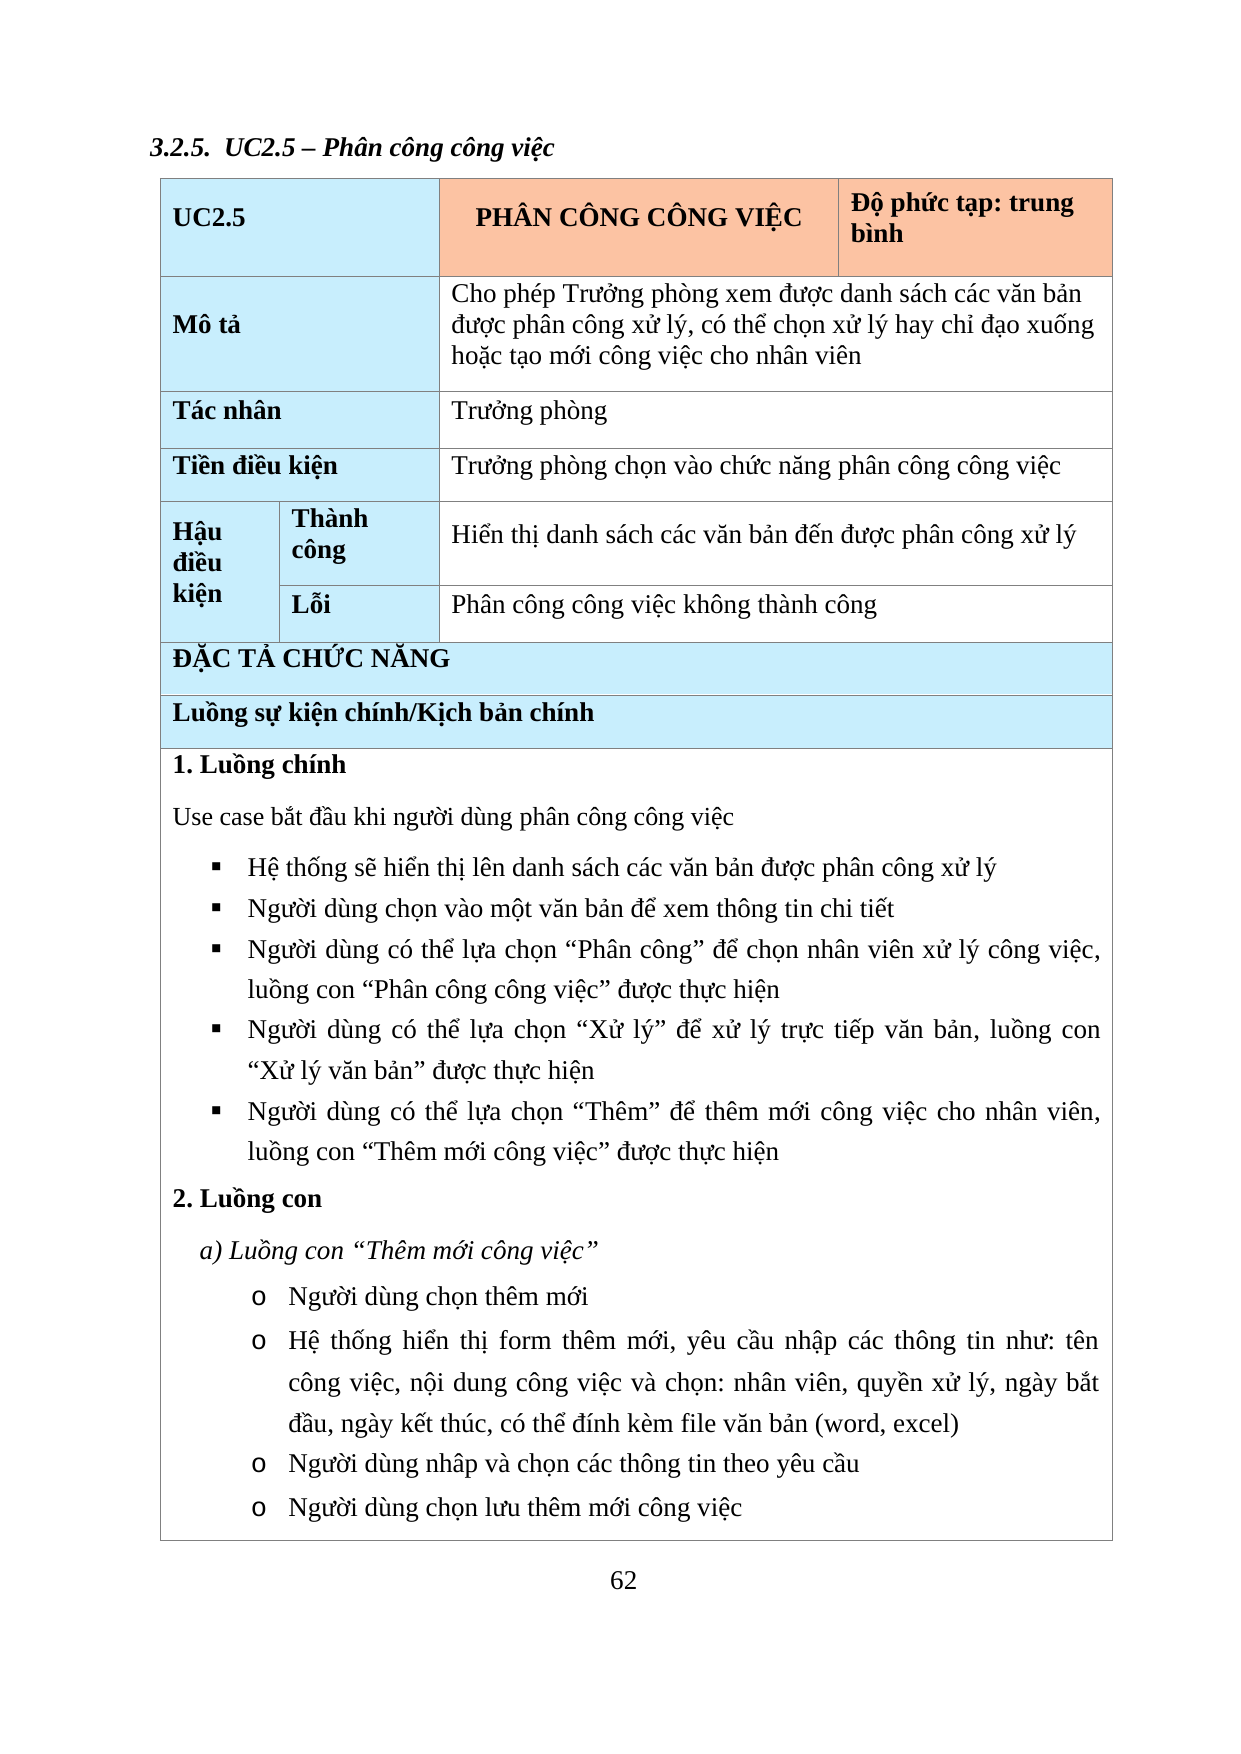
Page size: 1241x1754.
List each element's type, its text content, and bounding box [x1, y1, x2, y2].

table_cell Lỗi [280, 586, 439, 642]
table_cell Luồng sự kiện chính/Kịch bản chính [161, 696, 1112, 748]
table_cell Tiền điều kiện [161, 449, 439, 501]
table_cell ĐẶC TẢ CHỨC NĂNG [161, 643, 1112, 694]
table_cell Trưởng phòng chọn vào chức năng phân công công việc [440, 449, 1112, 501]
table_cell Mô tả [161, 277, 439, 391]
table_header PHÂN CÔNG CÔNG VIỆC [440, 179, 838, 276]
table_cell Hiển thị danh sách các văn bản đến được phân công xử lý [440, 502, 1112, 585]
table_cell Thành công [280, 502, 439, 585]
table_header UC2.5 [161, 179, 439, 276]
table_cell Trưởng phòng [440, 392, 1112, 448]
table_header Độ phức tạp: trung bình [839, 179, 1112, 276]
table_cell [161, 749, 1112, 1540]
table_cell Tác nhân [161, 392, 439, 448]
table_cell Cho phép Trưởng phòng xem được danh sách các văn bản được phân công xử lý, có thể chọn xử lý hay chỉ đạo xuống hoặc tạo mới công việc cho nhân viên [440, 277, 1112, 391]
table_cell Hậu điều kiện [161, 502, 279, 642]
table_cell Phân công công việc không thành công [440, 586, 1112, 642]
subtitle UC2.5 – Phân công công việc [150, 131, 1090, 162]
